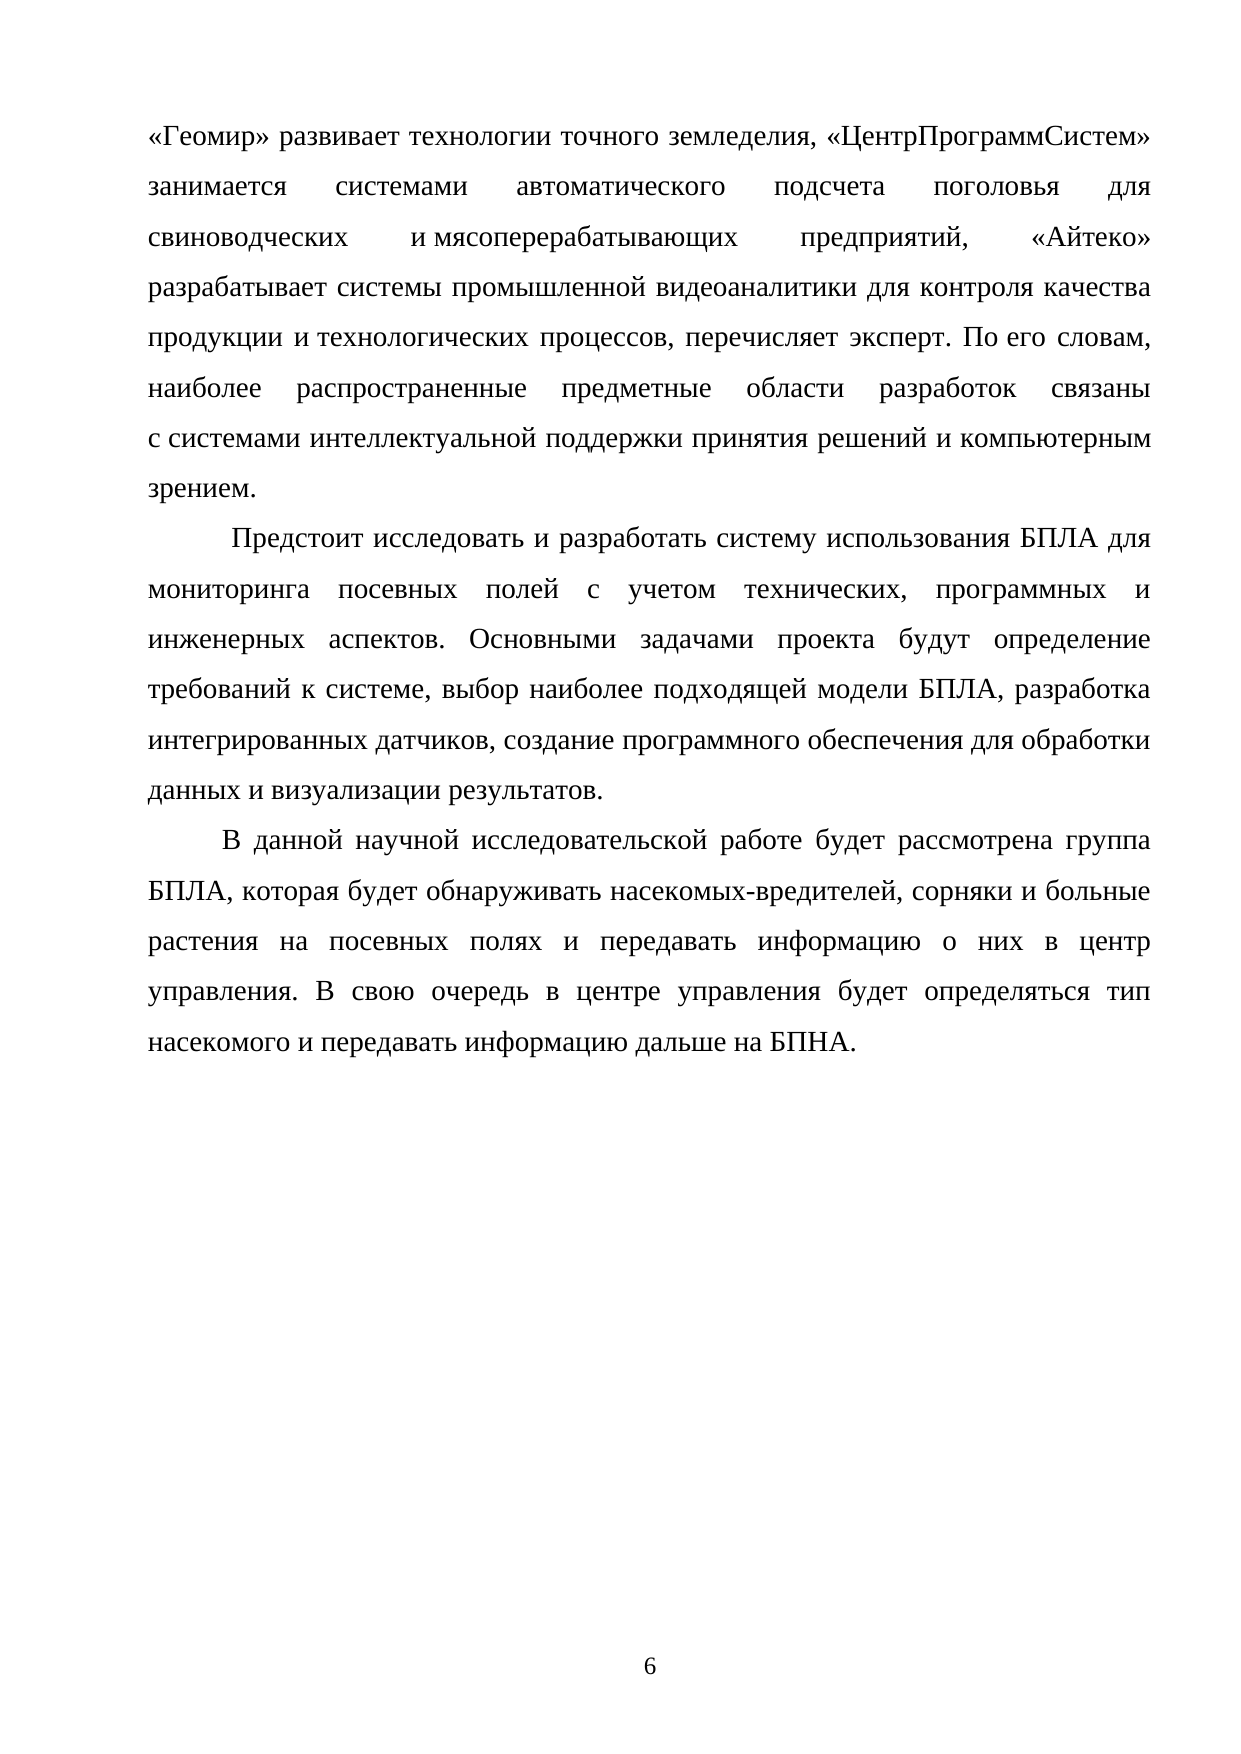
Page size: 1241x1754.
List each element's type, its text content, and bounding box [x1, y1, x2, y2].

list Предстоит исследовать и разработать систему использования БПЛА для мониторинга посевных полей с учетом технических, программных и инженерных аспектов. Основными задачами проекта будут определение требований к системе, выбор наиболее подходящей модели БПЛА, разработка интегрированных датчиков, создание программного обеспечения для обработки данных и визуализации результатов. [148, 521, 1152, 806]
list В данной научной исследовательской работе будет рассмотрена группа БПЛА, которая будет обнаруживать насекомых-вредителей, сорняки и больные растения на посевных полях и передавать информацию о них в центр управления. В свою очередь в центре управления будет определяться тип насекомого и передавать информацию дальше на БПНА. [148, 822, 1152, 1057]
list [148, 118, 1152, 504]
